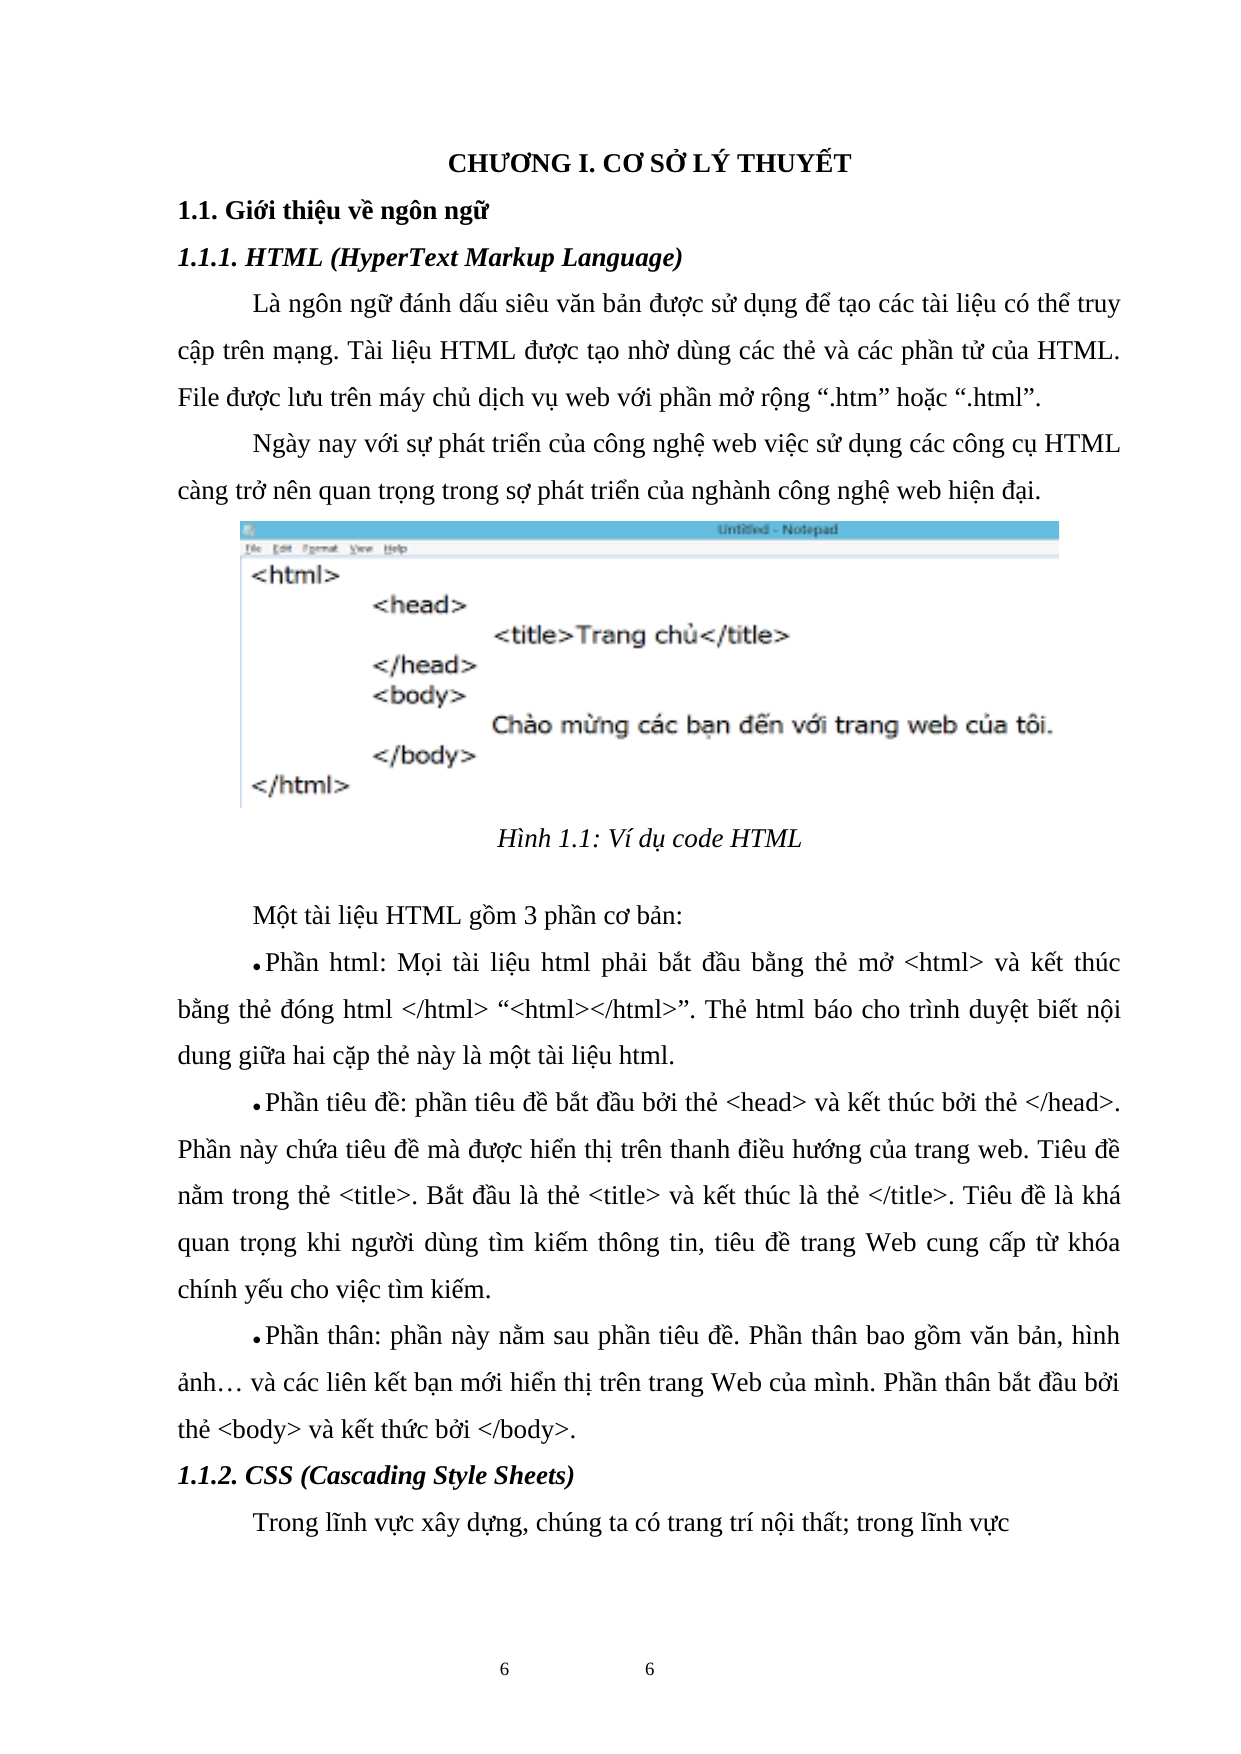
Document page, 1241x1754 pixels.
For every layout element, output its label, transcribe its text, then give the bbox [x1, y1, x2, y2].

list Phần thân: phần này nằm sau phần tiêu đề. Phần thân bao gồm văn bản, hình ảnh… và các liên kết bạn mới hiển thị trên trang Web của mình. Phần thân bắt đầu bởi thẻ <body> và kết thức bởi </body>. [177, 1319, 1122, 1444]
list Phần tiêu đề: phần tiêu đề bắt đầu bởi thẻ <head> và kết thúc bởi thẻ </head>. Phần này chứa tiêu đề mà được hiển thị trên thanh điều hướng của trang web. Tiêu đề nằm trong thẻ <title>. Bắt đầu là thẻ <title> và kết thúc là thẻ </title>. Tiêu đề là khá quan trọng khi người dùng tìm kiếm thông tin, tiêu đề trang Web cung cấp từ khóa chính yếu cho việc tìm kiếm. [177, 1086, 1122, 1304]
list Giới thiệu về ngôn ngữ [177, 194, 1122, 225]
list Phần html: Mọi tài liệu html phải bắt đầu bằng thẻ mở <html> và kết thúc bằng thẻ đóng html </html> “<html></html>”. Thẻ html báo cho trình duyệt biết nội dung giữa hai cặp thẻ này là một tài liệu html. [177, 946, 1122, 1071]
list HTML (HyperText Markup Language) [177, 241, 1122, 272]
text Một tài liệu HTML gồm 3 phần cơ bản: [177, 899, 1122, 931]
text Là ngôn ngữ đánh dấu siêu văn bản được sử dụng để tạo các tài liệu có thể truy cập trên mạng. Tài liệu HTML được tạo nhờ dùng các thẻ và các phần tử của HTML. File được lưu trên máy chủ dịch vụ web với phần mở rộng “.htm” hoặc “.html”. [177, 288, 1122, 412]
text Ngày nay với sự phát triển của công nghệ web việc sử dụng các công cụ HTML càng trở nên quan trọng trong sợ phát triển của nghành công nghệ web hiện đại. [177, 428, 1122, 505]
text Trong lĩnh vực xây dựng, chúng ta có trang trí nội thất; trong lĩnh vực [177, 1506, 1122, 1537]
list CSS (Cascading Style Sheets) [177, 1459, 1122, 1491]
text Hình 1.1: Ví dụ code HTML [177, 822, 1122, 853]
picture [240, 521, 1060, 808]
text Chương I. Cơ sở lý thuyết [177, 148, 1122, 179]
